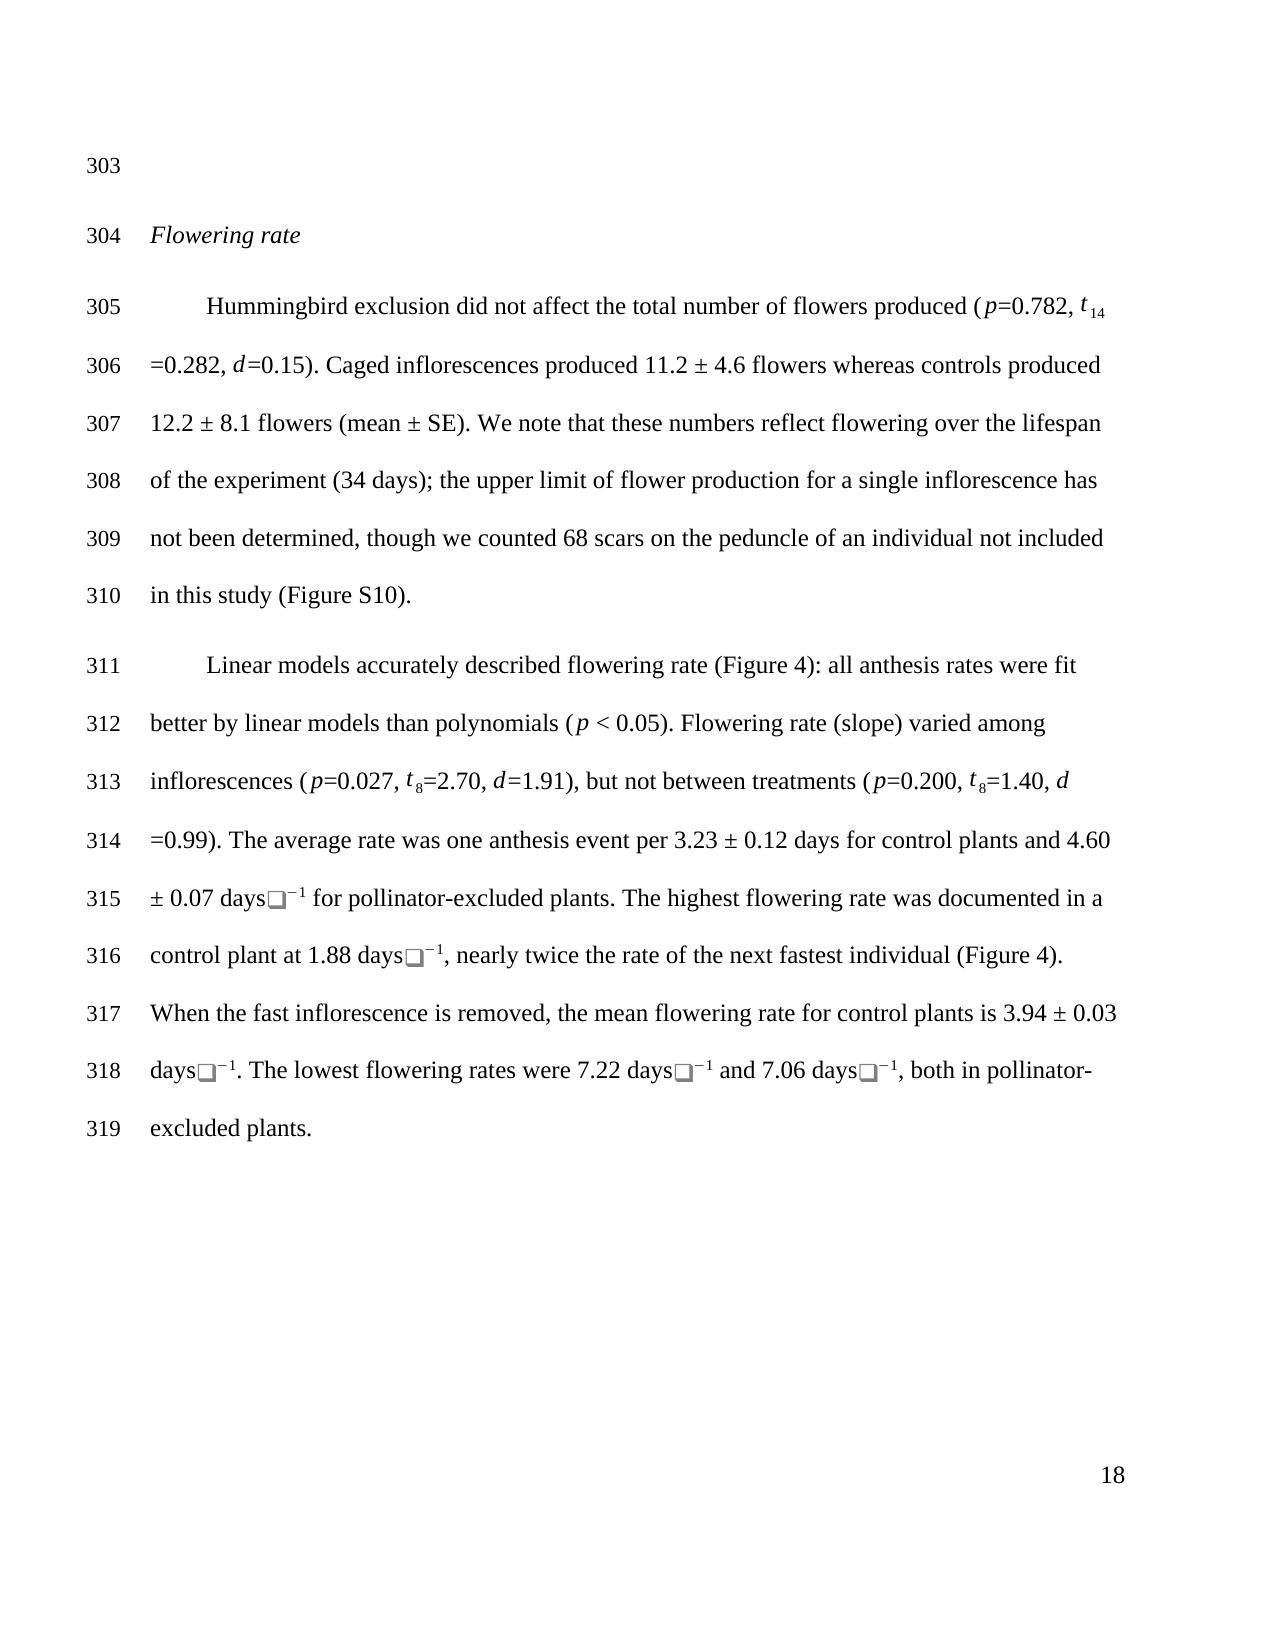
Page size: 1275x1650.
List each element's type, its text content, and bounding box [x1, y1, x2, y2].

text Linear models accurately described flowering rate (Figure 4): all anthesis rates were fit better by linear models than polynomials ( < 0.05). Flowering rate (slope) varied among inflorescences (=0.027, =2.70, =1.91), but not between treatments (=0.200, =1.40, =0.99). The average rate was one anthesis event per 3.23 ± 0.12 days for control plants and 4.60 ± 0.07 days for pollinator-excluded plants. The highest flowering rate was documented in a control plant at 1.88 days, nearly twice the rate of the next fastest individual (Figure 4). When the fast inflorescence is removed, the mean flowering rate for control plants is 3.94 ± 0.03 days. The lowest flowering rates were 7.22 days and 7.06 days, both in pollinator-excluded plants. [150, 650, 1125, 1141]
text Hummingbird exclusion did not affect the total number of flowers produced (=0.782, =0.282, =0.15). Caged inflorescences produced 11.2 ± 4.6 flowers whereas controls produced 12.2 ± 8.1 flowers (mean ± SE). We note that these numbers reflect flowering over the lifespan of the experiment (34 days); the upper limit of flower production for a single inflorescence has not been determined, though we counted 68 scars on the peduncle of an individual not included in this study (Figure S10). [150, 290, 1125, 609]
text Flowering rate [150, 220, 1125, 249]
